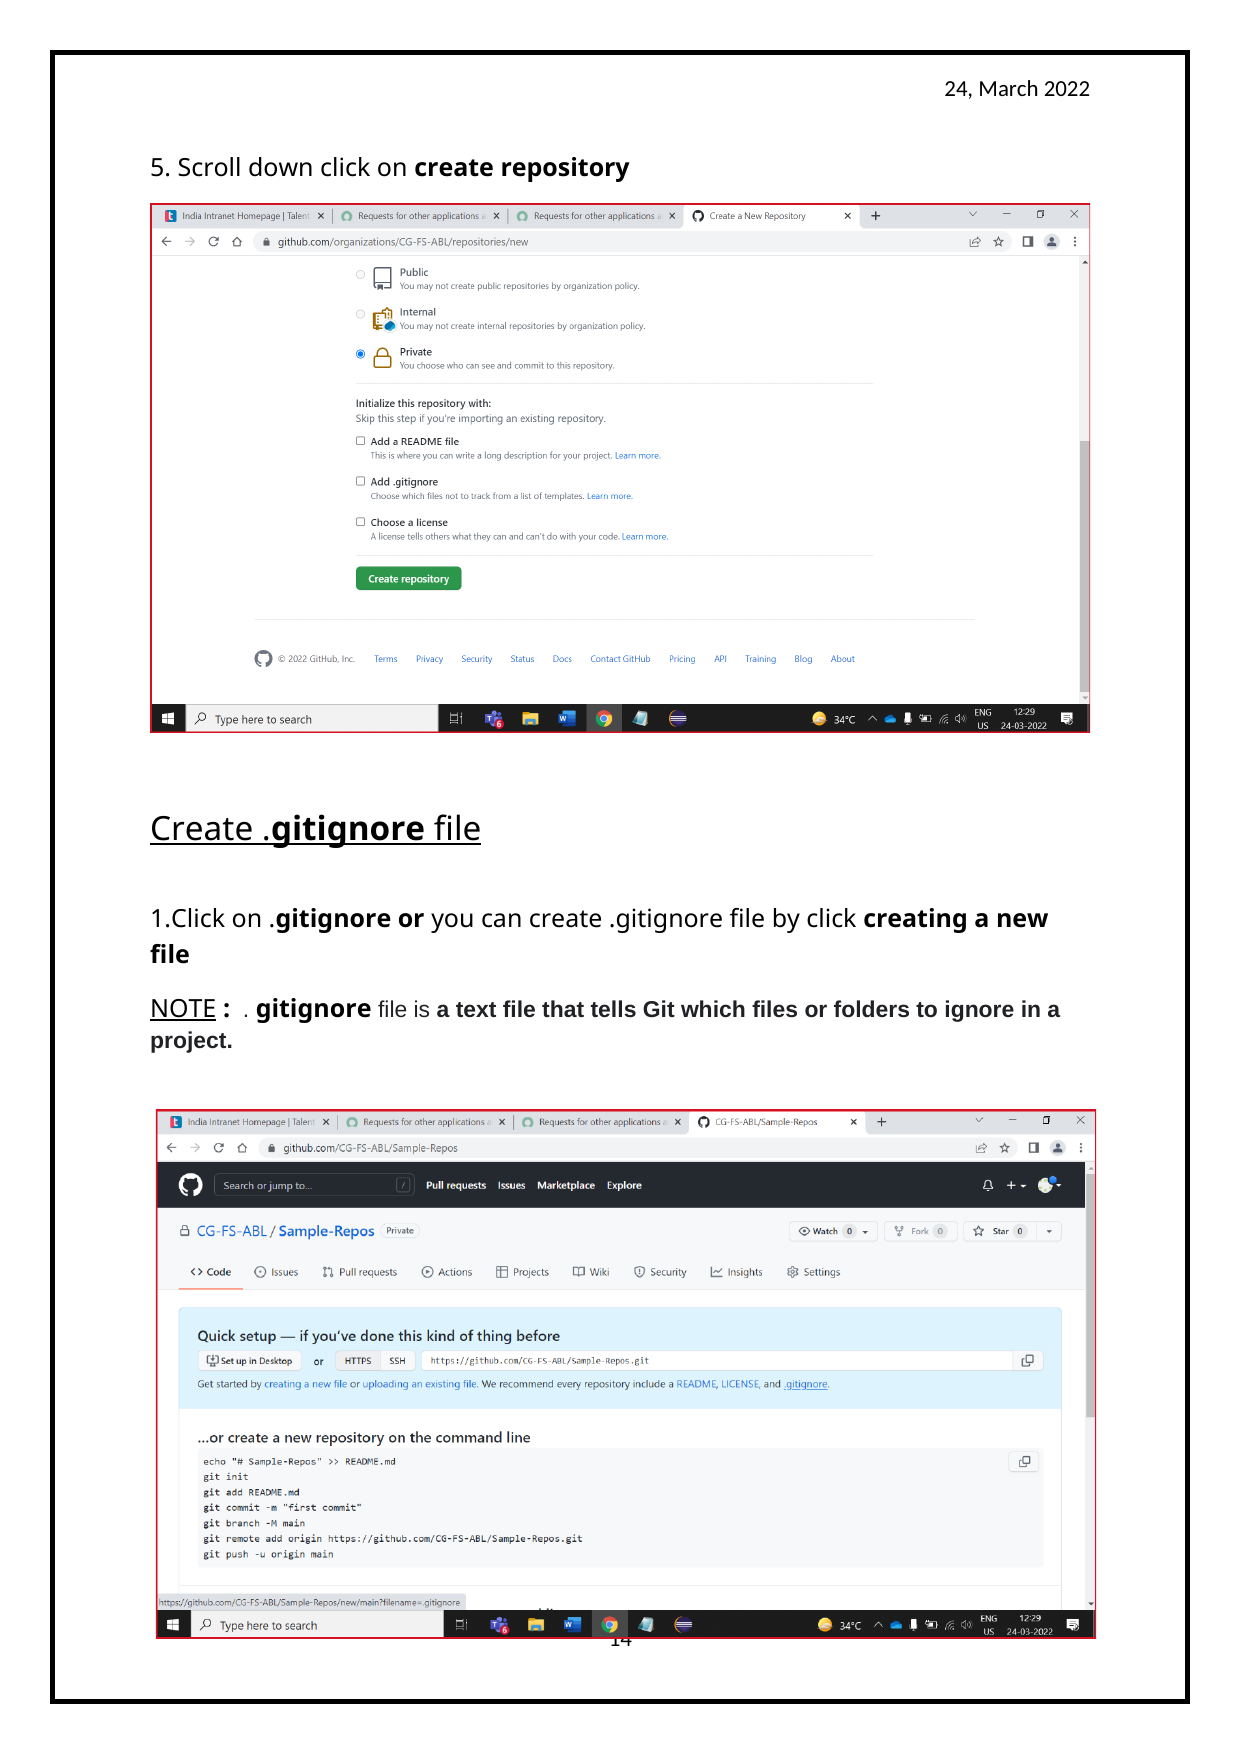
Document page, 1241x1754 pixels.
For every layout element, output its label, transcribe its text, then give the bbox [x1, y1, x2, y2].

text 4. Make sure in Owner you select CG-FS-ABL.5. Scroll down click on create repository [150, 150, 1090, 184]
picture [150, 203, 1091, 733]
picture [155, 1109, 1097, 1639]
subtitle Create .gitignore file [150, 804, 1090, 850]
text NOTE : . gitignore file is a text file that tells Git which files or folders to ignore in a project. [150, 991, 1090, 1053]
text 1.Click on .gitignore or you can create .gitignore file by click creating a new file [150, 900, 1090, 971]
